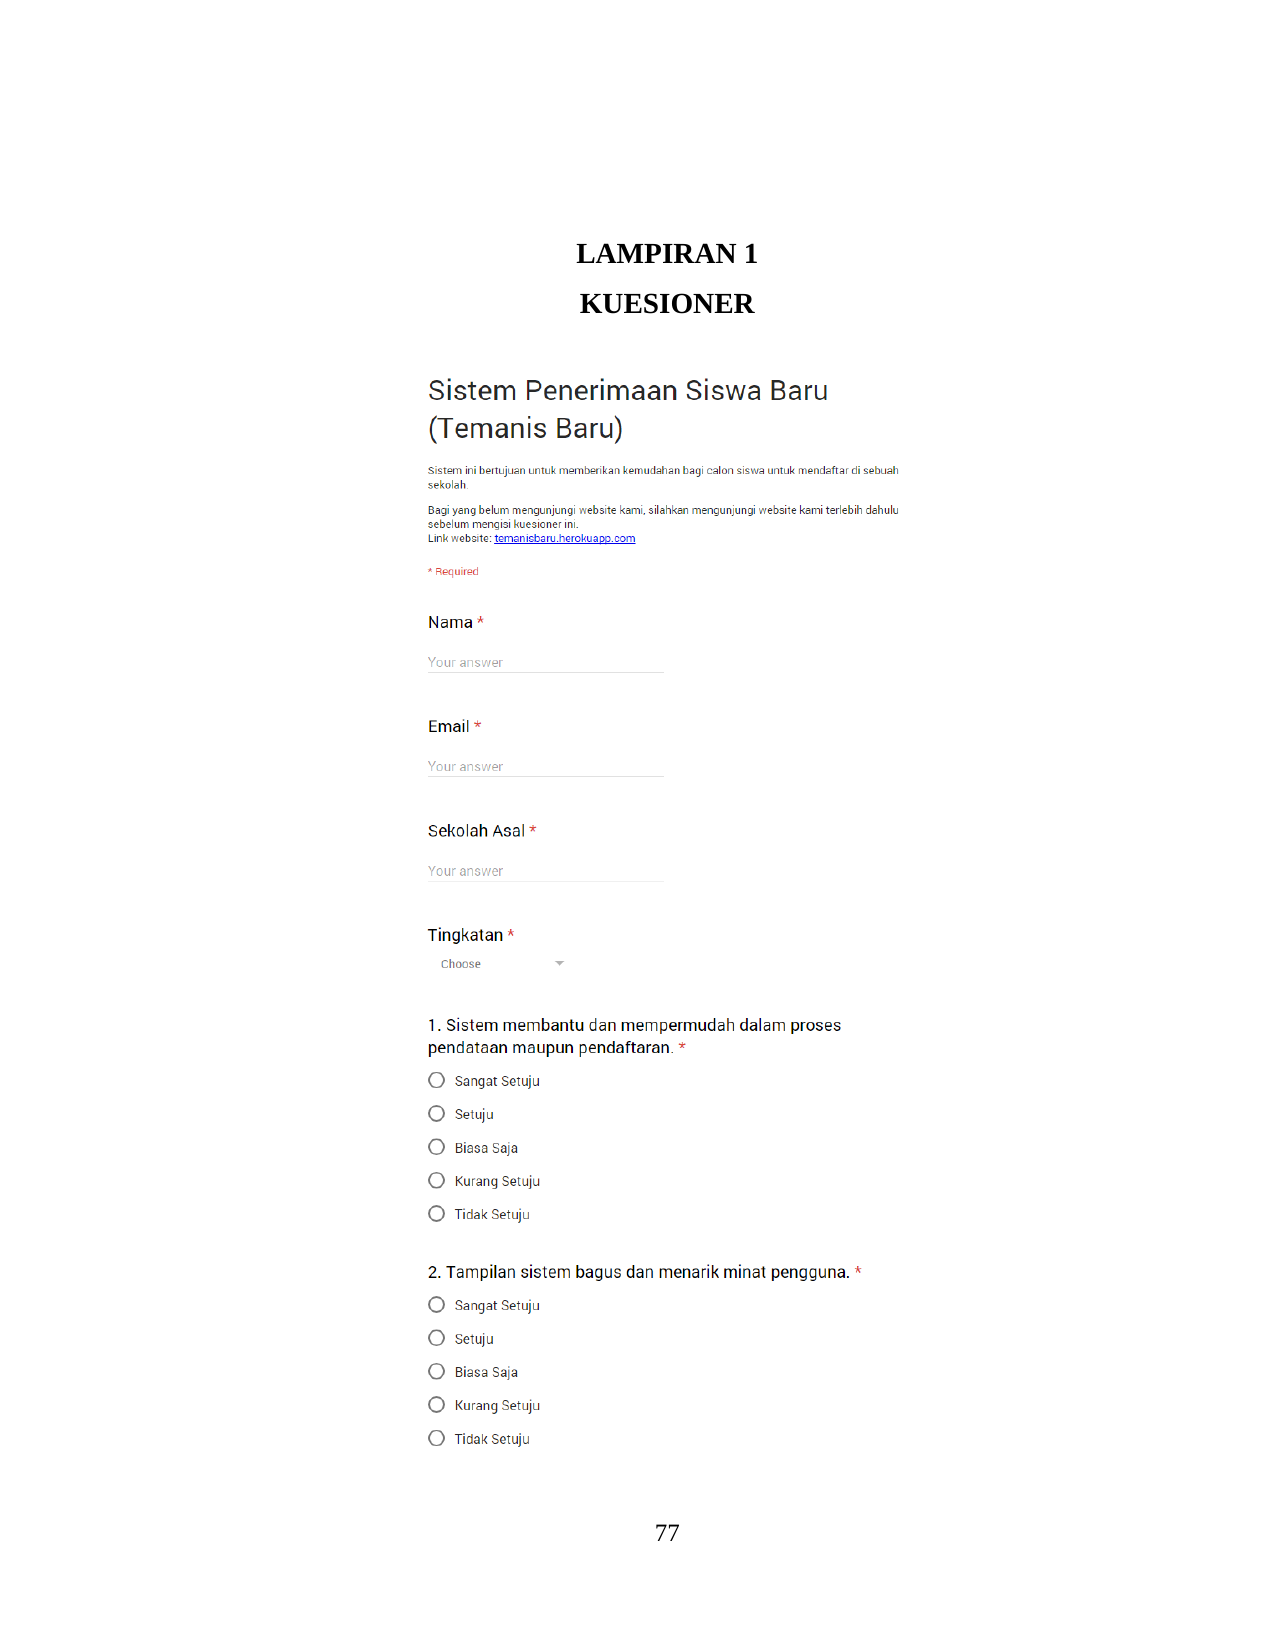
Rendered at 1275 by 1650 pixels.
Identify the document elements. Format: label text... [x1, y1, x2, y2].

text LAMPIRAN 1 KUESIONER [236, 236, 1098, 320]
picture [401, 343, 933, 1469]
